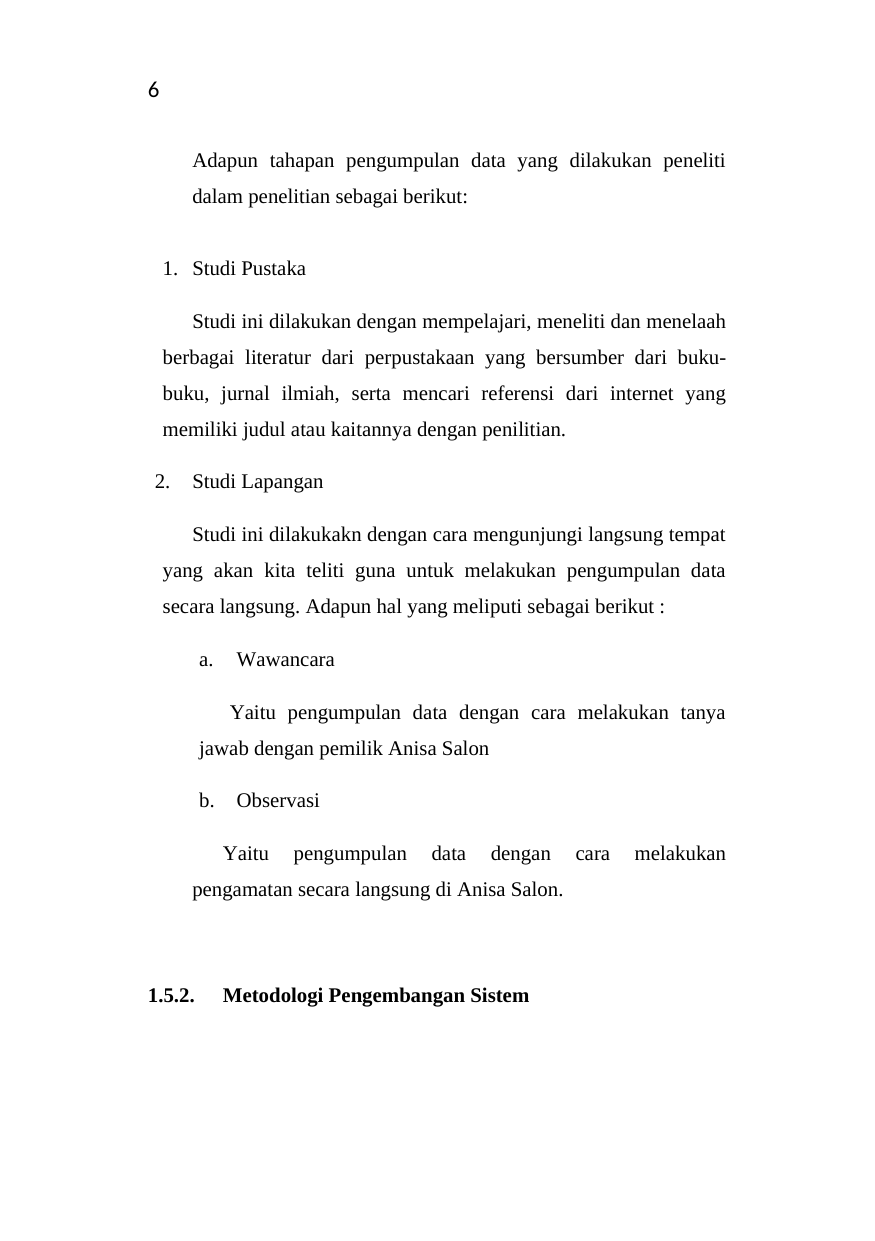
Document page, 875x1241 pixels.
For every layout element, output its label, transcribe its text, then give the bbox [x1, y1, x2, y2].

list Adapun tahapan pengumpulan data yang dilakukan peneliti dalam penelitian sebagai berikut: [192, 148, 726, 208]
list Studi Lapangan [154, 469, 726, 493]
subtitle Metodologi Pengembangan Sistem [148, 982, 726, 1007]
text Yaitu pengumpulan data dengan cara melakukan pengamatan secara langsung di Anisa Salon. [192, 841, 726, 901]
list Wawancara [199, 647, 726, 671]
list Studi Pustaka [162, 256, 726, 280]
text Yaitu pengumpulan data dengan cara melakukan tanya jawab dengan pemilik Anisa Salon [199, 699, 726, 760]
text Studi ini dilakukakn dengan cara mengunjungi langsung tempat yang akan kita teliti guna untuk melakukan pengumpulan data secara langsung. Adapun hal yang meliputi sebagai berikut : [162, 522, 726, 618]
list Observasi [199, 788, 726, 812]
text Studi ini dilakukan dengan mempelajari, meneliti dan menelaah berbagai literatur dari perpustakaan yang bersumber dari buku-buku, jurnal ilmiah, serta mencari referensi dari internet yang memiliki judul atau kaitannya dengan penilitian. [162, 308, 726, 441]
